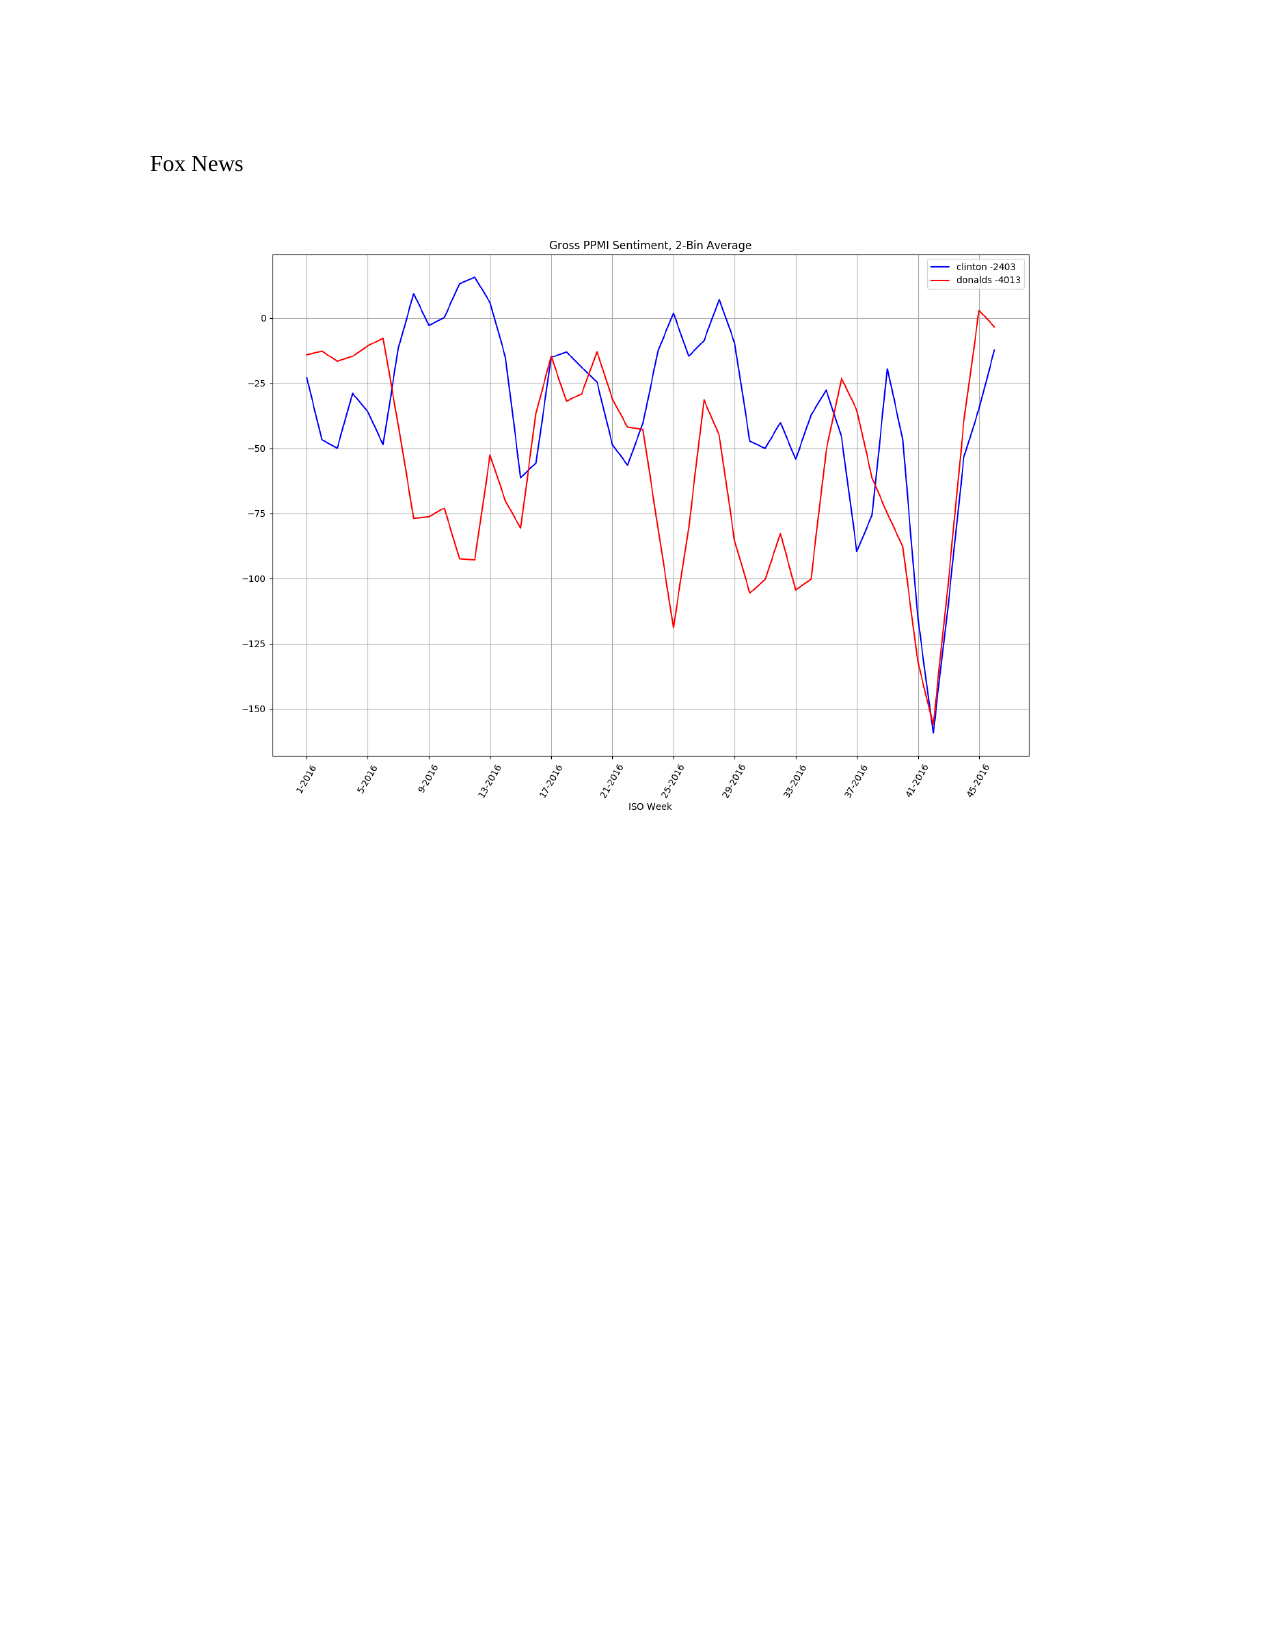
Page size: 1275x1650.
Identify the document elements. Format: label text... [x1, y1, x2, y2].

subtitle Fox News [150, 150, 1125, 176]
picture [150, 176, 1125, 827]
